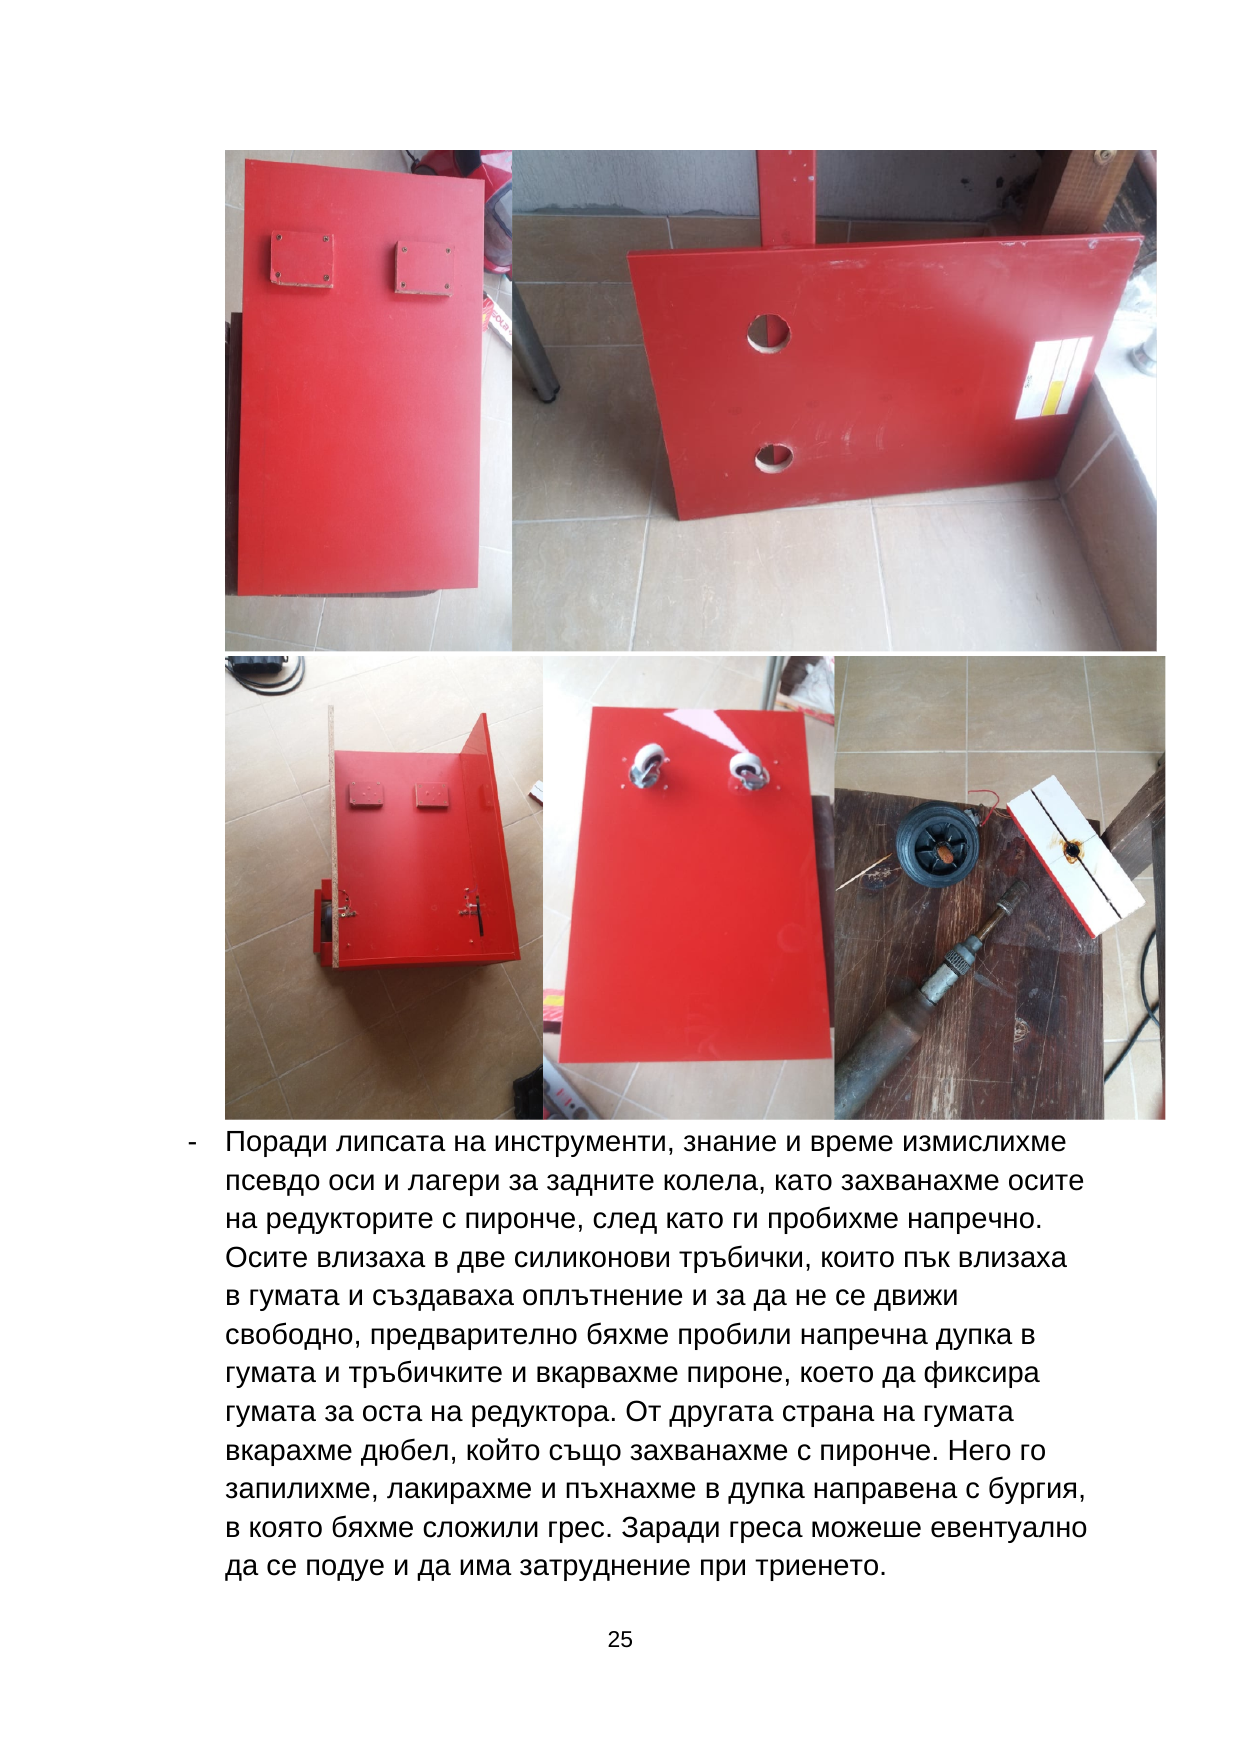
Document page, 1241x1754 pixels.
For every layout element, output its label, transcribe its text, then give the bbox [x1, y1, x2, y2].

list Поради липсата на инструменти, знание и време измислихме псевдо оси и лагери за задните колела, като захванахме осите на редукторите с пиронче, след като ги пробихме напречно. Осите влизаха в две силиконови тръбички, които пък влизаха в гумата и създаваха оплътнение и за да не се движи свободно, предварително бяхме пробили напречна дупка в гумата и тръбичките и вкарвахме пироне, което да фиксира гумата за оста на редуктора. От другата страна на гумата вкарахме дюбел, който също захванахме с пиронче. Него го запилихме, лакирахме и пъхнахме в дупка направена с бургия, в която бяхме сложили грес. Заради греса можеше евентуално да се подуе и да има затруднение при триенето. [187, 1124, 1090, 1582]
picture [225, 656, 1166, 1121]
picture [225, 150, 1166, 653]
